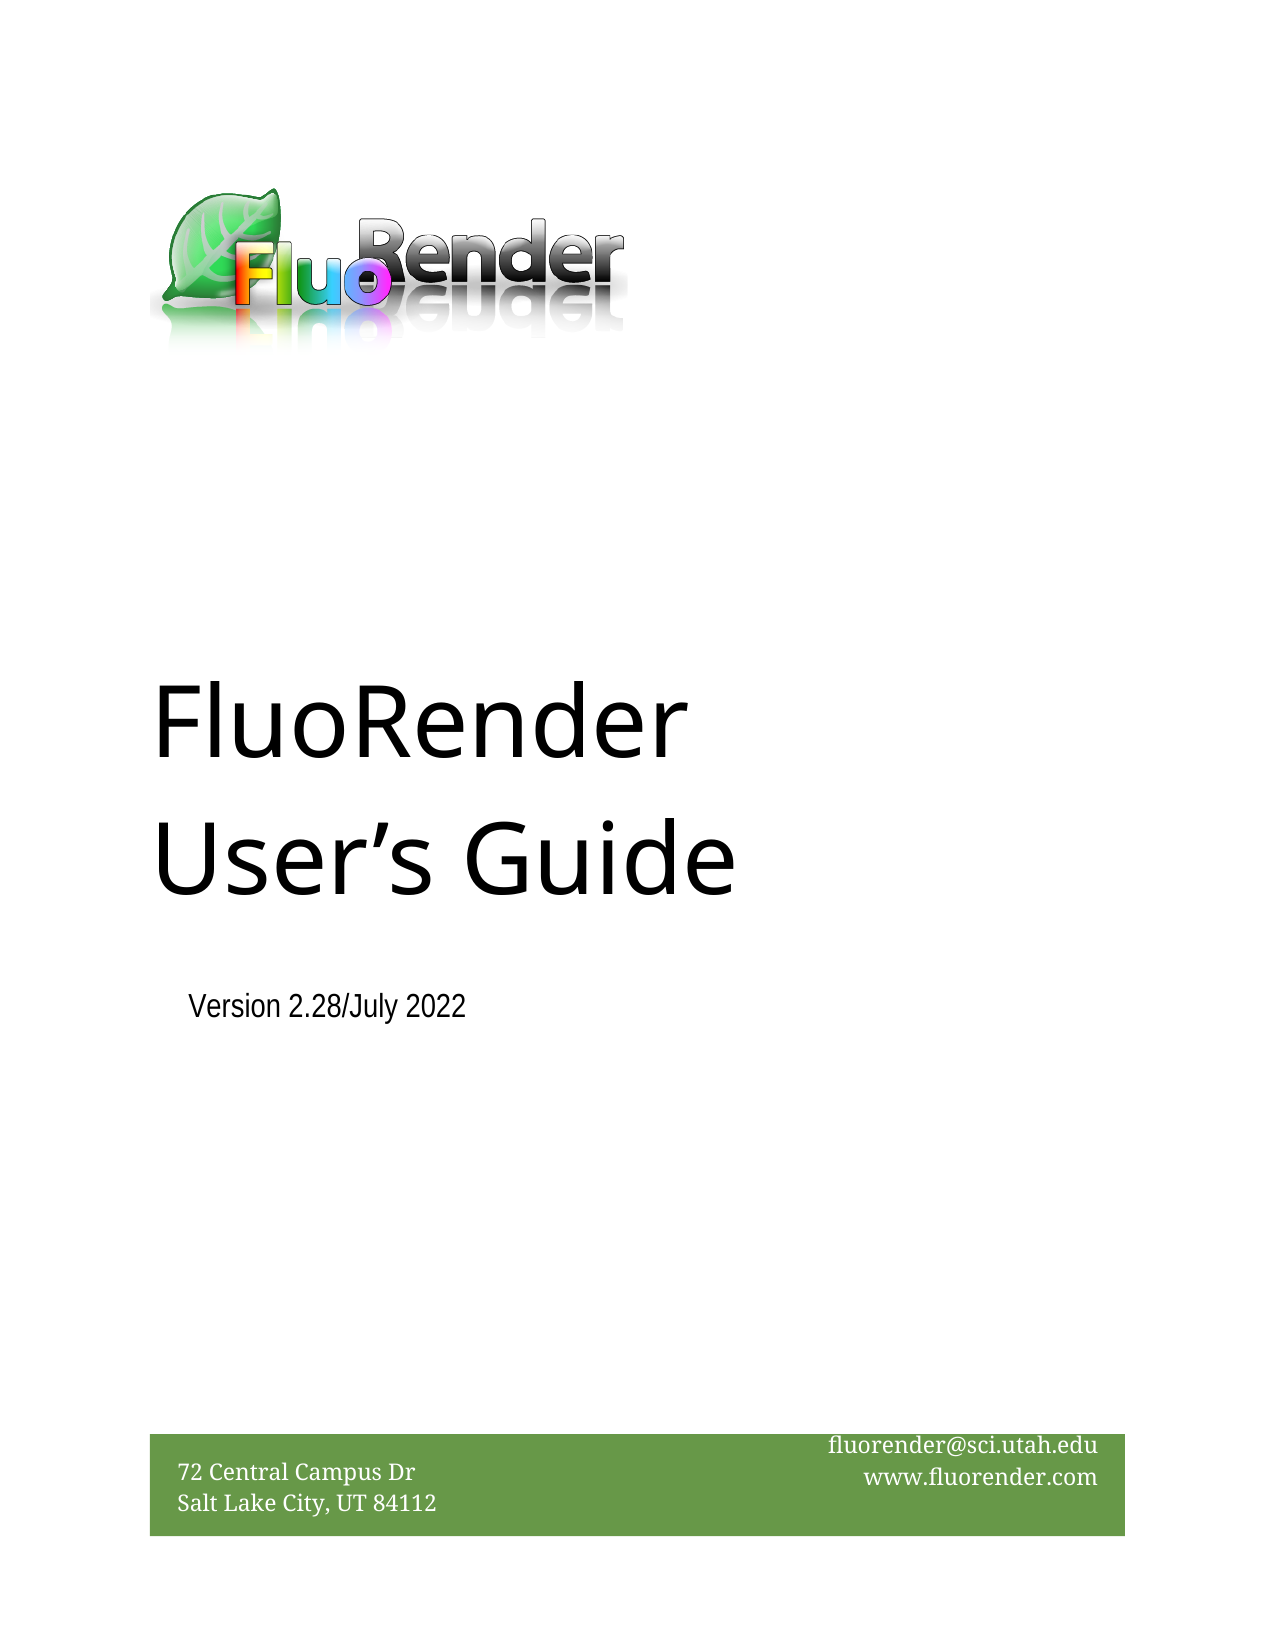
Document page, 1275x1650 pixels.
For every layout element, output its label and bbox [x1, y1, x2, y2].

picture [150, 175, 628, 356]
